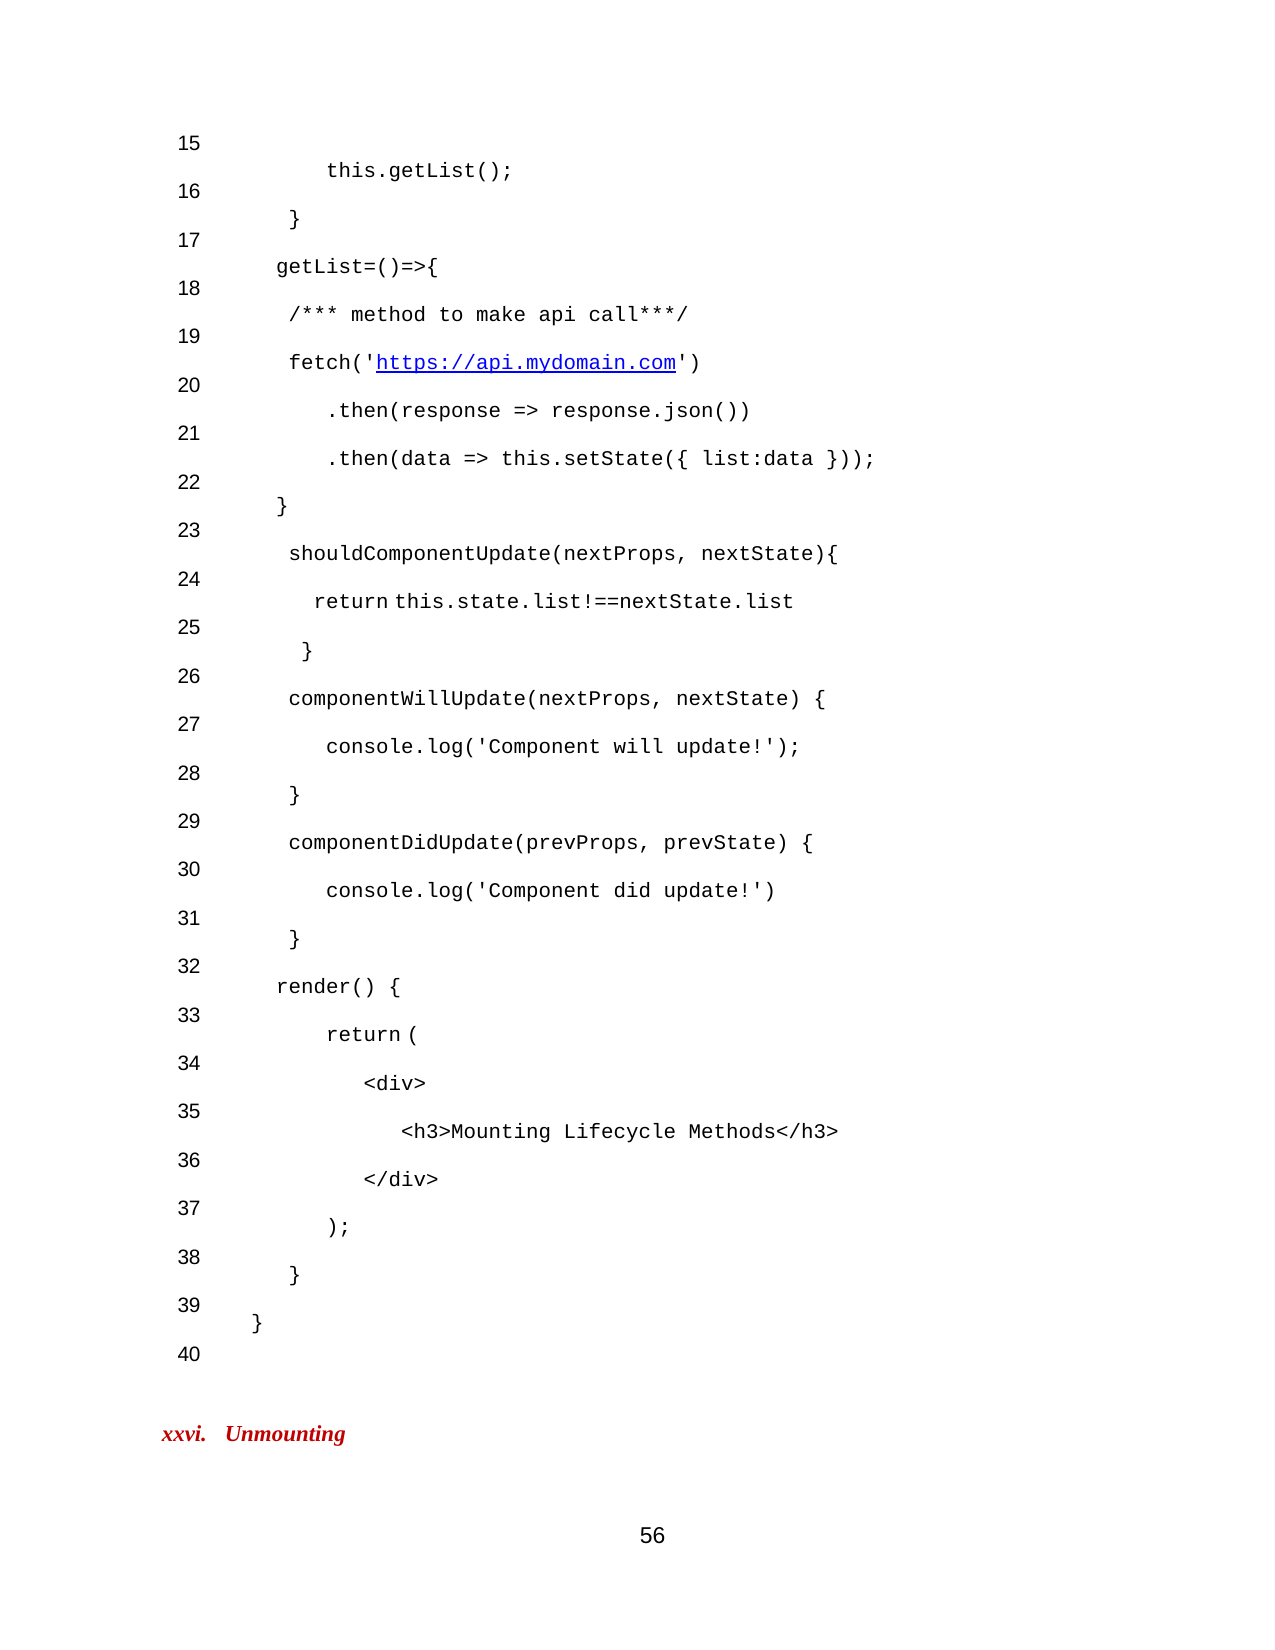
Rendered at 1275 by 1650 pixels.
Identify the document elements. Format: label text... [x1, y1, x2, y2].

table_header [251, 118, 1260, 1391]
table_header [177, 118, 251, 1391]
subtitle Unmounting [207, 1420, 1127, 1447]
